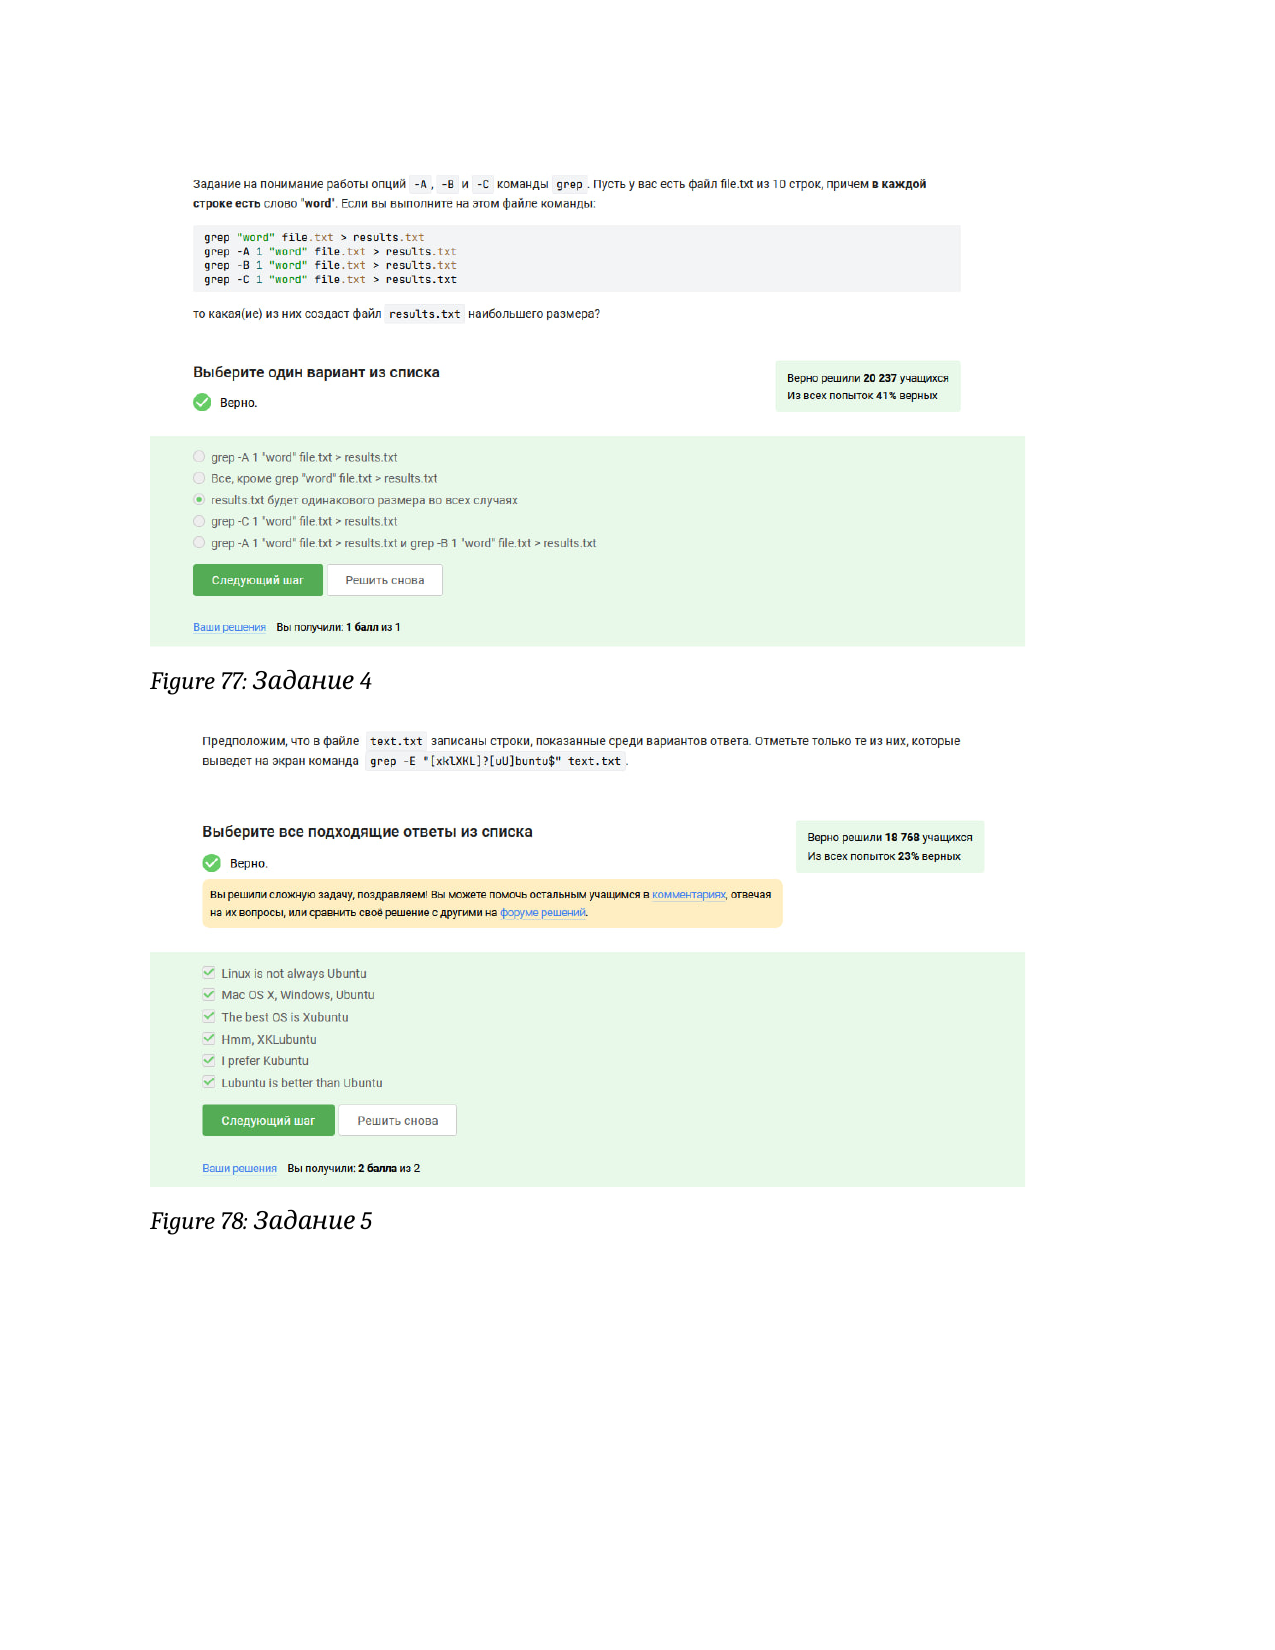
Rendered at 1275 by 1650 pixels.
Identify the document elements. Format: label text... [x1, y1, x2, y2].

picture [150, 150, 1025, 647]
picture [150, 708, 1025, 1187]
text Figure 77: Задание 4 [150, 667, 1125, 696]
text Figure 78: Задание 5 [150, 1207, 1125, 1236]
